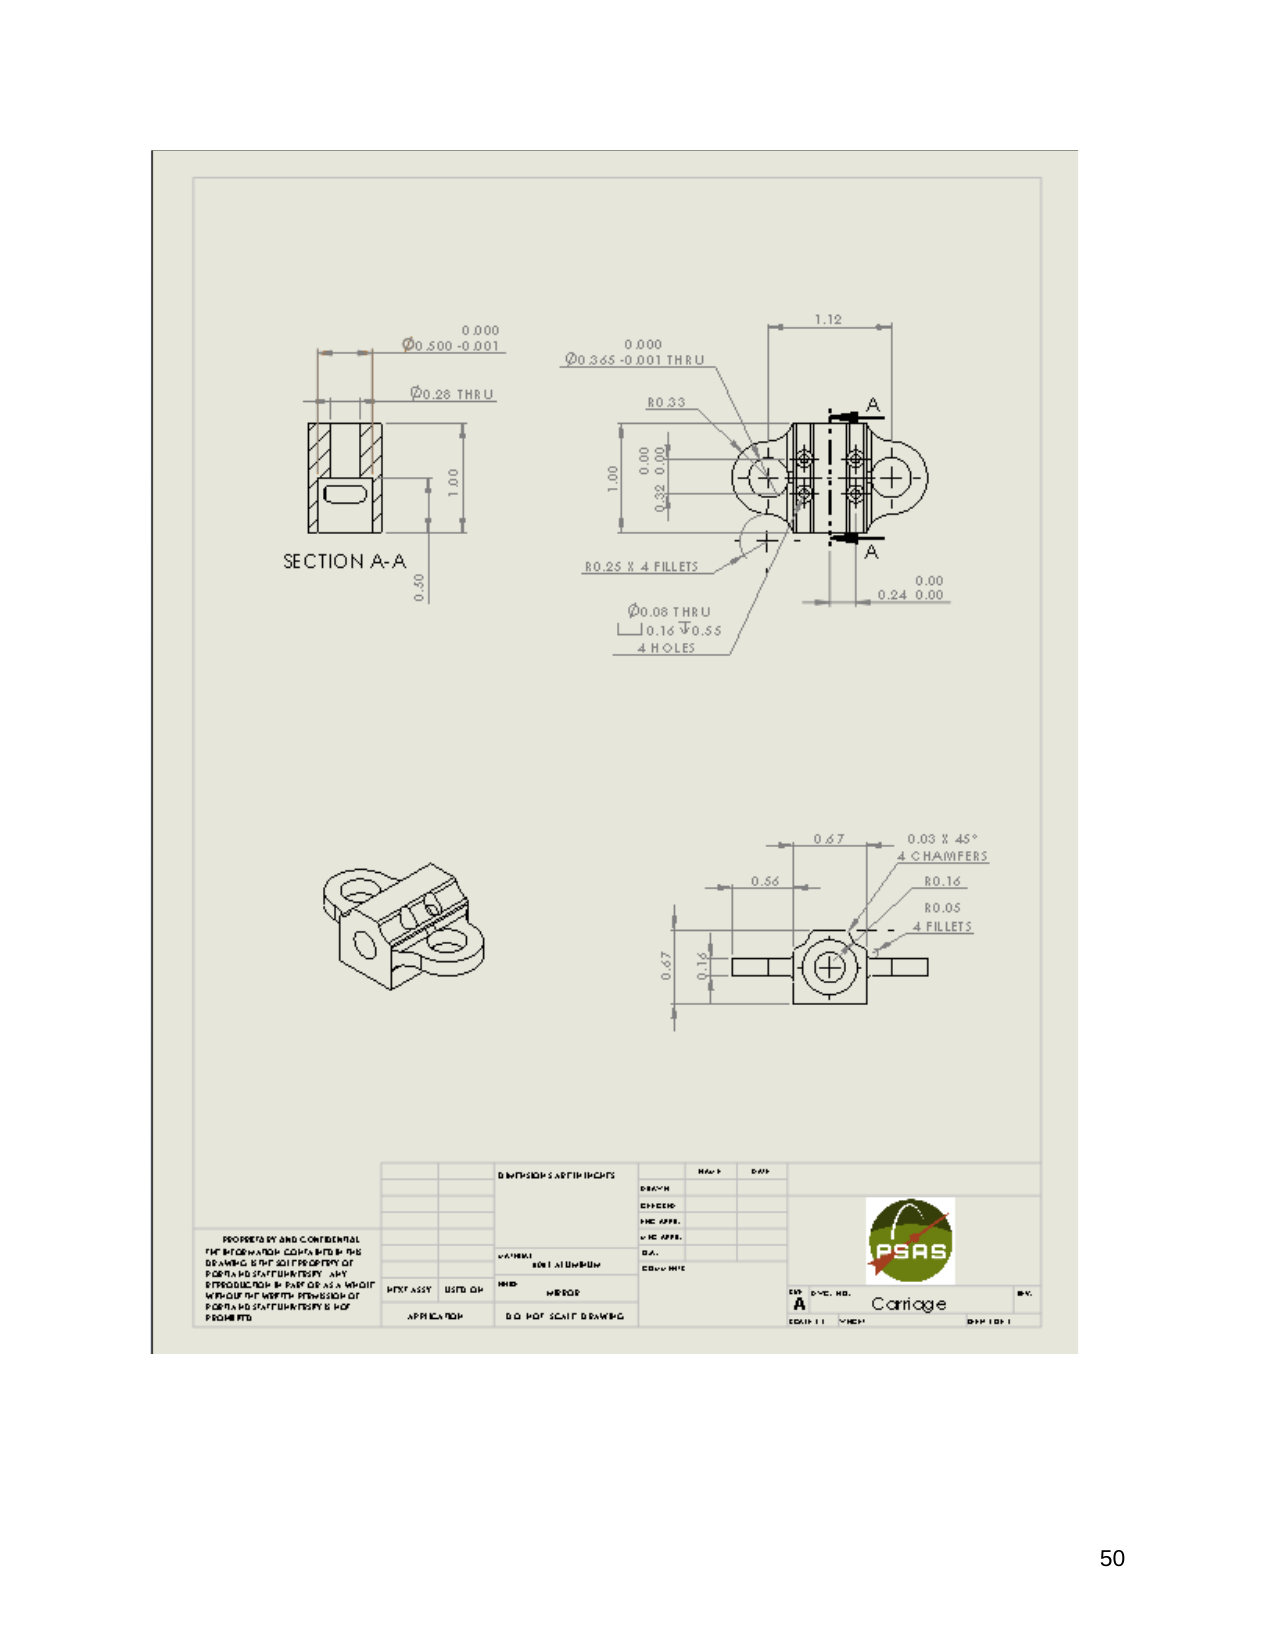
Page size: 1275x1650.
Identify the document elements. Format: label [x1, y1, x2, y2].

picture [150, 150, 1079, 1354]
